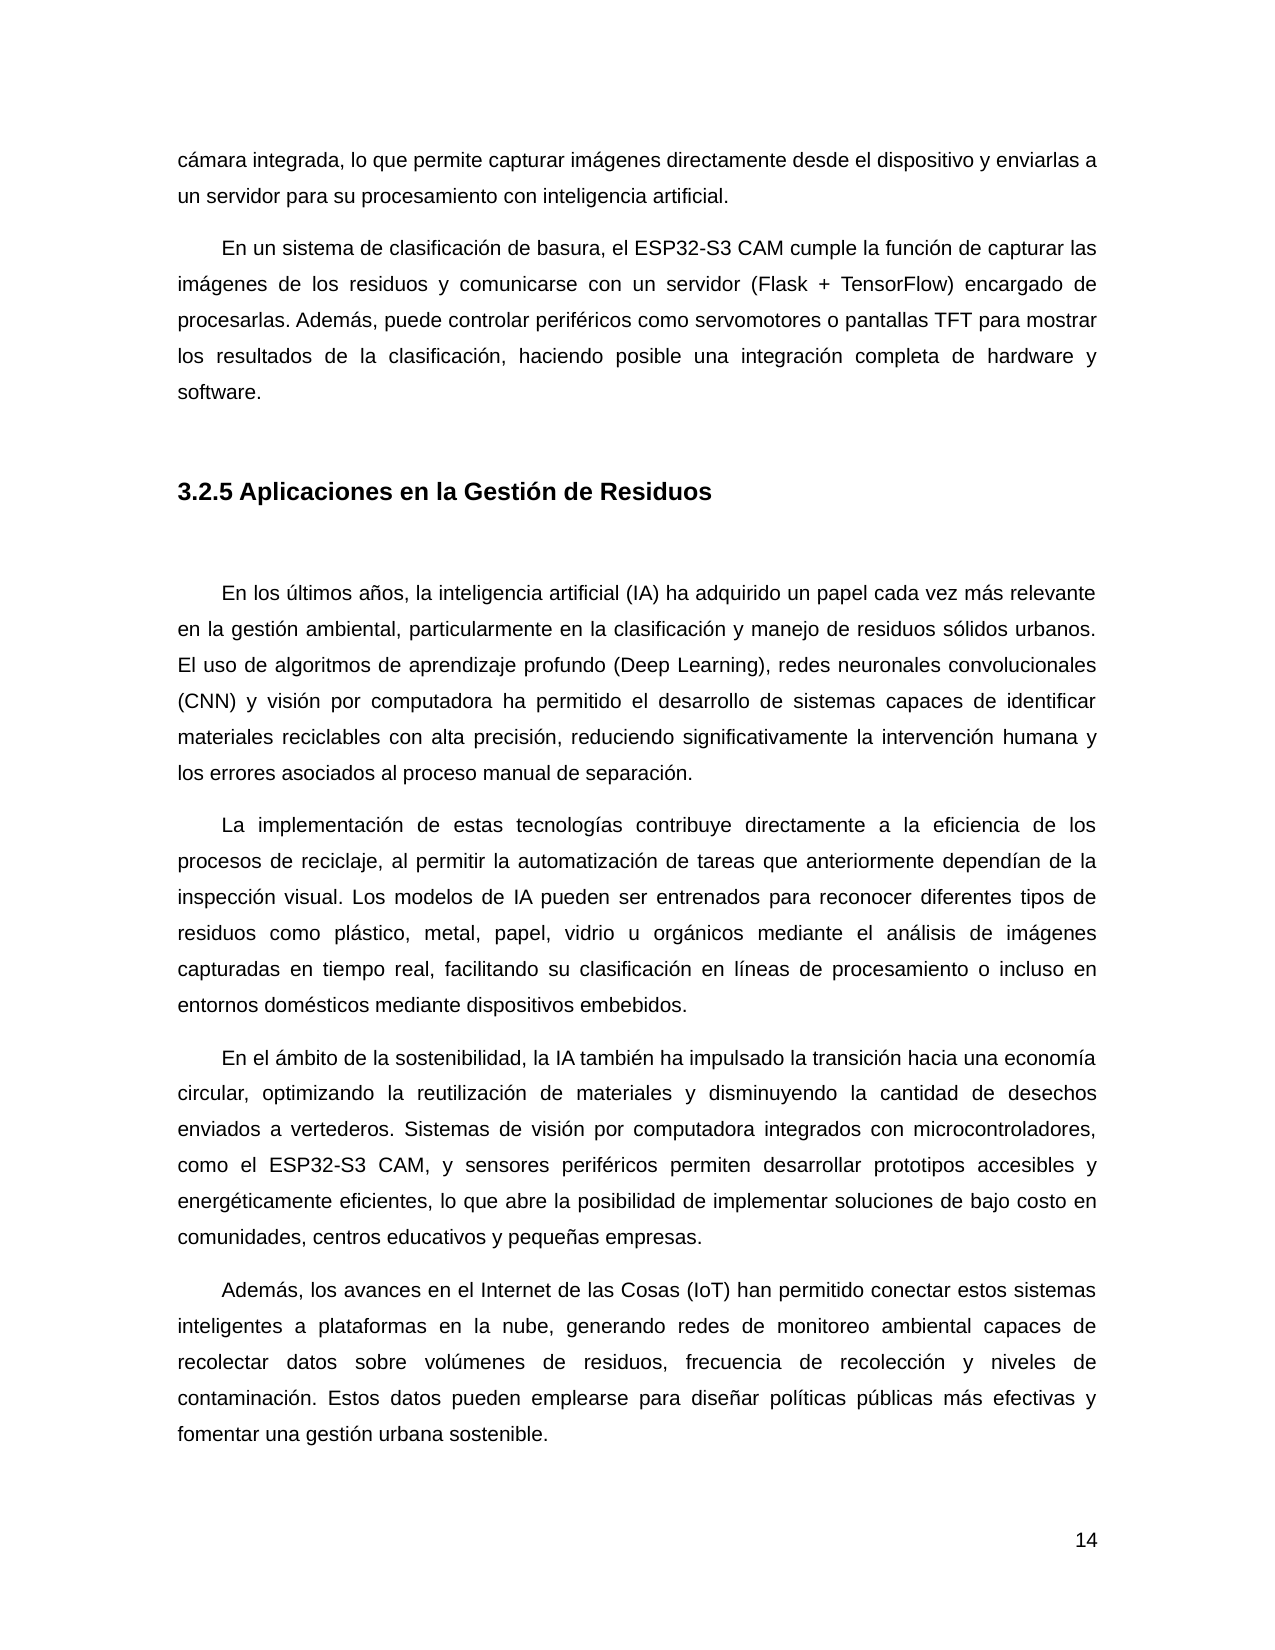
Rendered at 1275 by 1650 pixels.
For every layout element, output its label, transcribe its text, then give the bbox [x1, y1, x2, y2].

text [177, 148, 1098, 207]
text En un sistema de clasificación de basura, el ESP32-S3 CAM cumple la función de capturar las imágenes de los residuos y comunicarse con un servidor (Flask + TensorFlow) encargado de procesarlas. Además, puede controlar periféricos como servomotores o pantallas TFT para mostrar los resultados de la clasificación, haciendo posible una integración completa de hardware y software. [177, 236, 1098, 404]
text En el ámbito de la sostenibilidad, la IA también ha impulsado la transición hacia una economía circular, optimizando la reutilización de materiales y disminuyendo la cantidad de desechos enviados a vertederos. Sistemas de visión por computadora integrados con microcontroladores, como el ESP32-S3 CAM, y sensores periféricos permiten desarrollar prototipos accesibles y energéticamente eficientes, lo que abre la posibilidad de implementar soluciones de bajo costo en comunidades, centros educativos y pequeñas empresas. [177, 1045, 1098, 1249]
text Además, los avances en el Internet de las Cosas (IoT) han permitido conectar estos sistemas inteligentes a plataformas en la nube, generando redes de monitoreo ambiental capaces de recolectar datos sobre volúmenes de residuos, frecuencia de recolección y niveles de contaminación. Estos datos pueden emplearse para diseñar políticas públicas más efectivas y fomentar una gestión urbana sostenible. [177, 1278, 1098, 1445]
text En los últimos años, la inteligencia artificial (IA) ha adquirido un papel cada vez más relevante en la gestión ambiental, particularmente en la clasificación y manejo de residuos sólidos urbanos. El uso de algoritmos de aprendizaje profundo (Deep Learning), redes neuronales convolucionales (CNN) y visión por computadora ha permitido el desarrollo de sistemas capaces de identificar materiales reciclables con alta precisión, reduciendo significativamente la intervención humana y los errores asociados al proceso manual de separación. [177, 581, 1098, 784]
text 3.2.5 Aplicaciones en la Gestión de Residuos [177, 477, 1098, 505]
text La implementación de estas tecnologías contribuye directamente a la eficiencia de los procesos de reciclaje, al permitir la automatización de tareas que anteriormente dependían de la inspección visual. Los modelos de IA pueden ser entrenados para reconocer diferentes tipos de residuos como plástico, metal, papel, vidrio u orgánicos mediante el análisis de imágenes capturadas en tiempo real, facilitando su clasificación en líneas de procesamiento o incluso en entornos domésticos mediante dispositivos embebidos. [177, 813, 1098, 1017]
